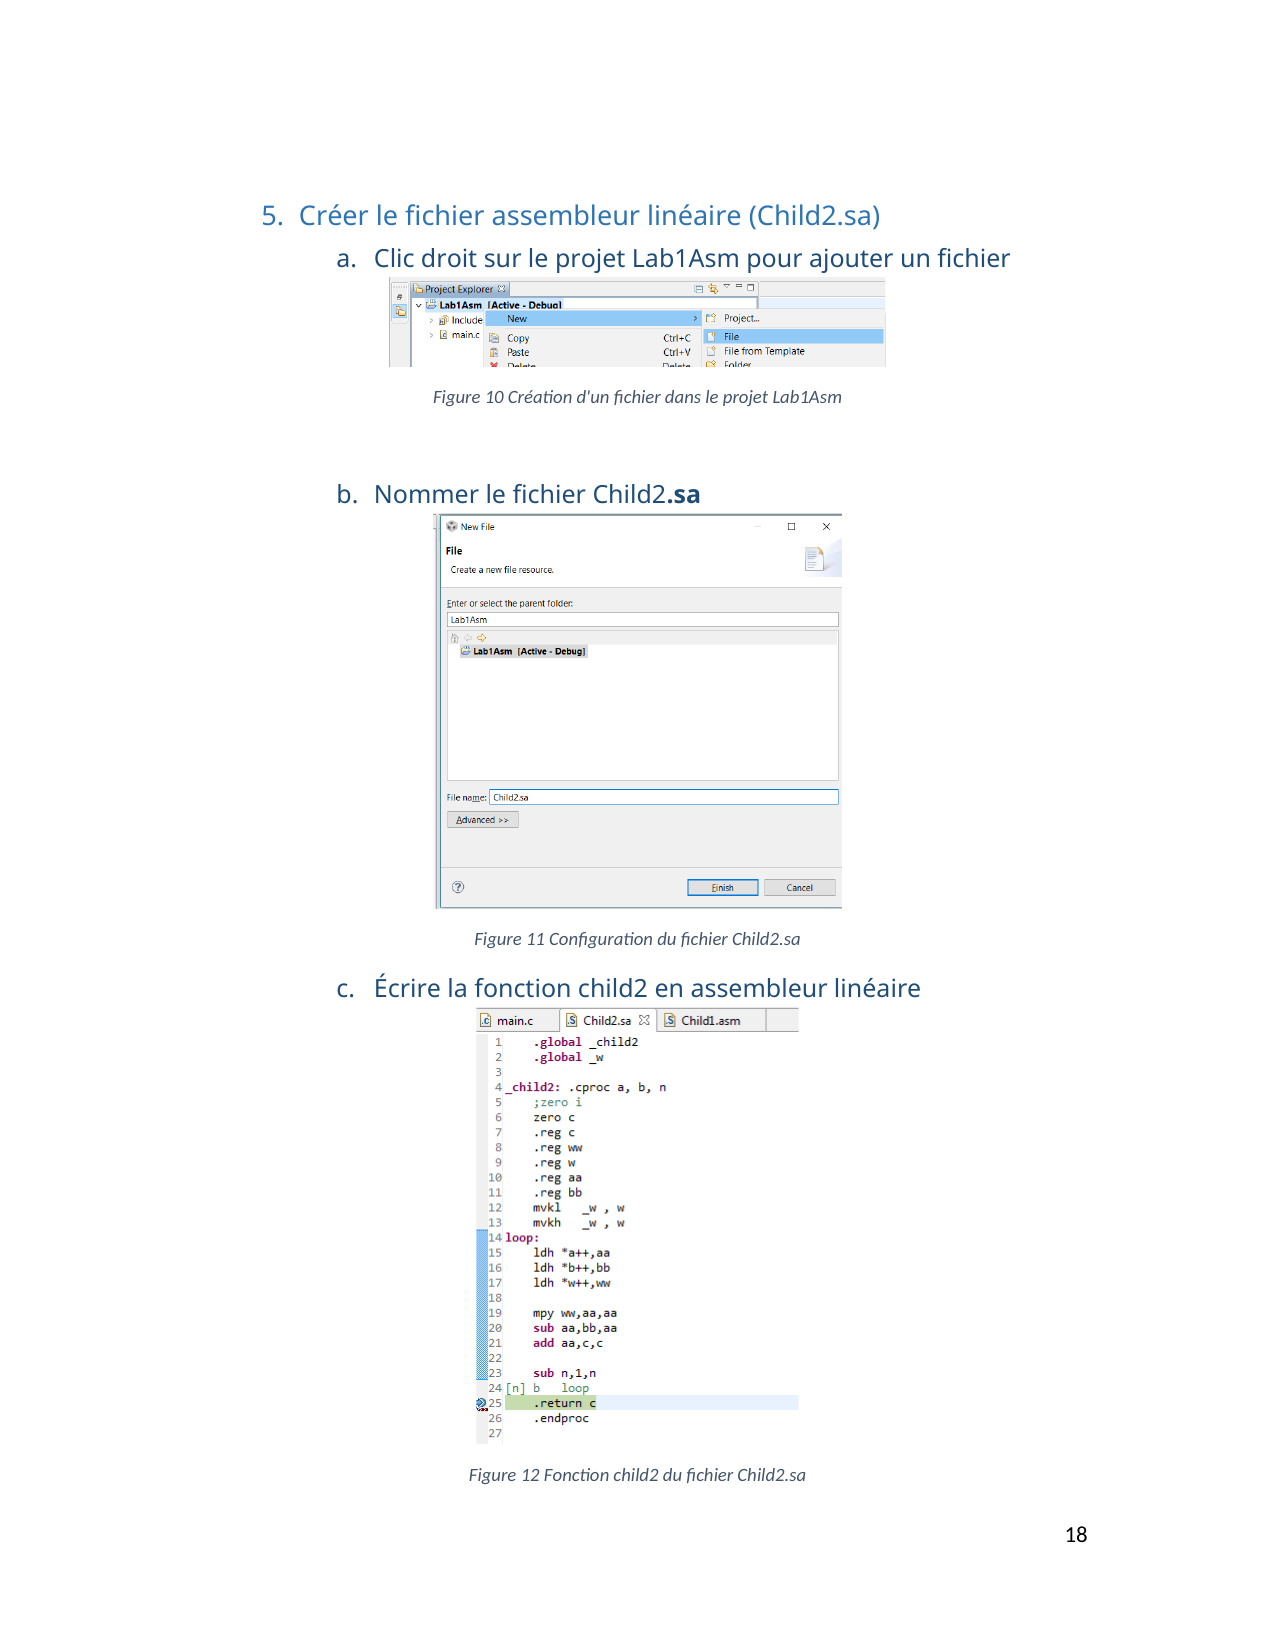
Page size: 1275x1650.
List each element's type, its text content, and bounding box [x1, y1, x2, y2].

text Figure 11 Configuration du fichier Child2.sa [187, 927, 1087, 950]
picture [433, 513, 842, 909]
subtitle Créer le fichier assembleur linéaire (Child2.sa) [261, 197, 1087, 234]
subtitle Nommer le fichier Child2.sa [336, 476, 1087, 510]
picture [389, 277, 886, 367]
picture [476, 1007, 799, 1444]
text Figure 10 Création d'un fichier dans le projet Lab1Asm [187, 386, 1087, 409]
subtitle Clic droit sur le projet Lab1Asm pour ajouter un fichier [336, 241, 1087, 275]
subtitle Écrire la fonction child2 en assembleur linéaire [336, 971, 1087, 1005]
text Figure 12 Fonction child2 du fichier Child2.sa [187, 1463, 1087, 1486]
